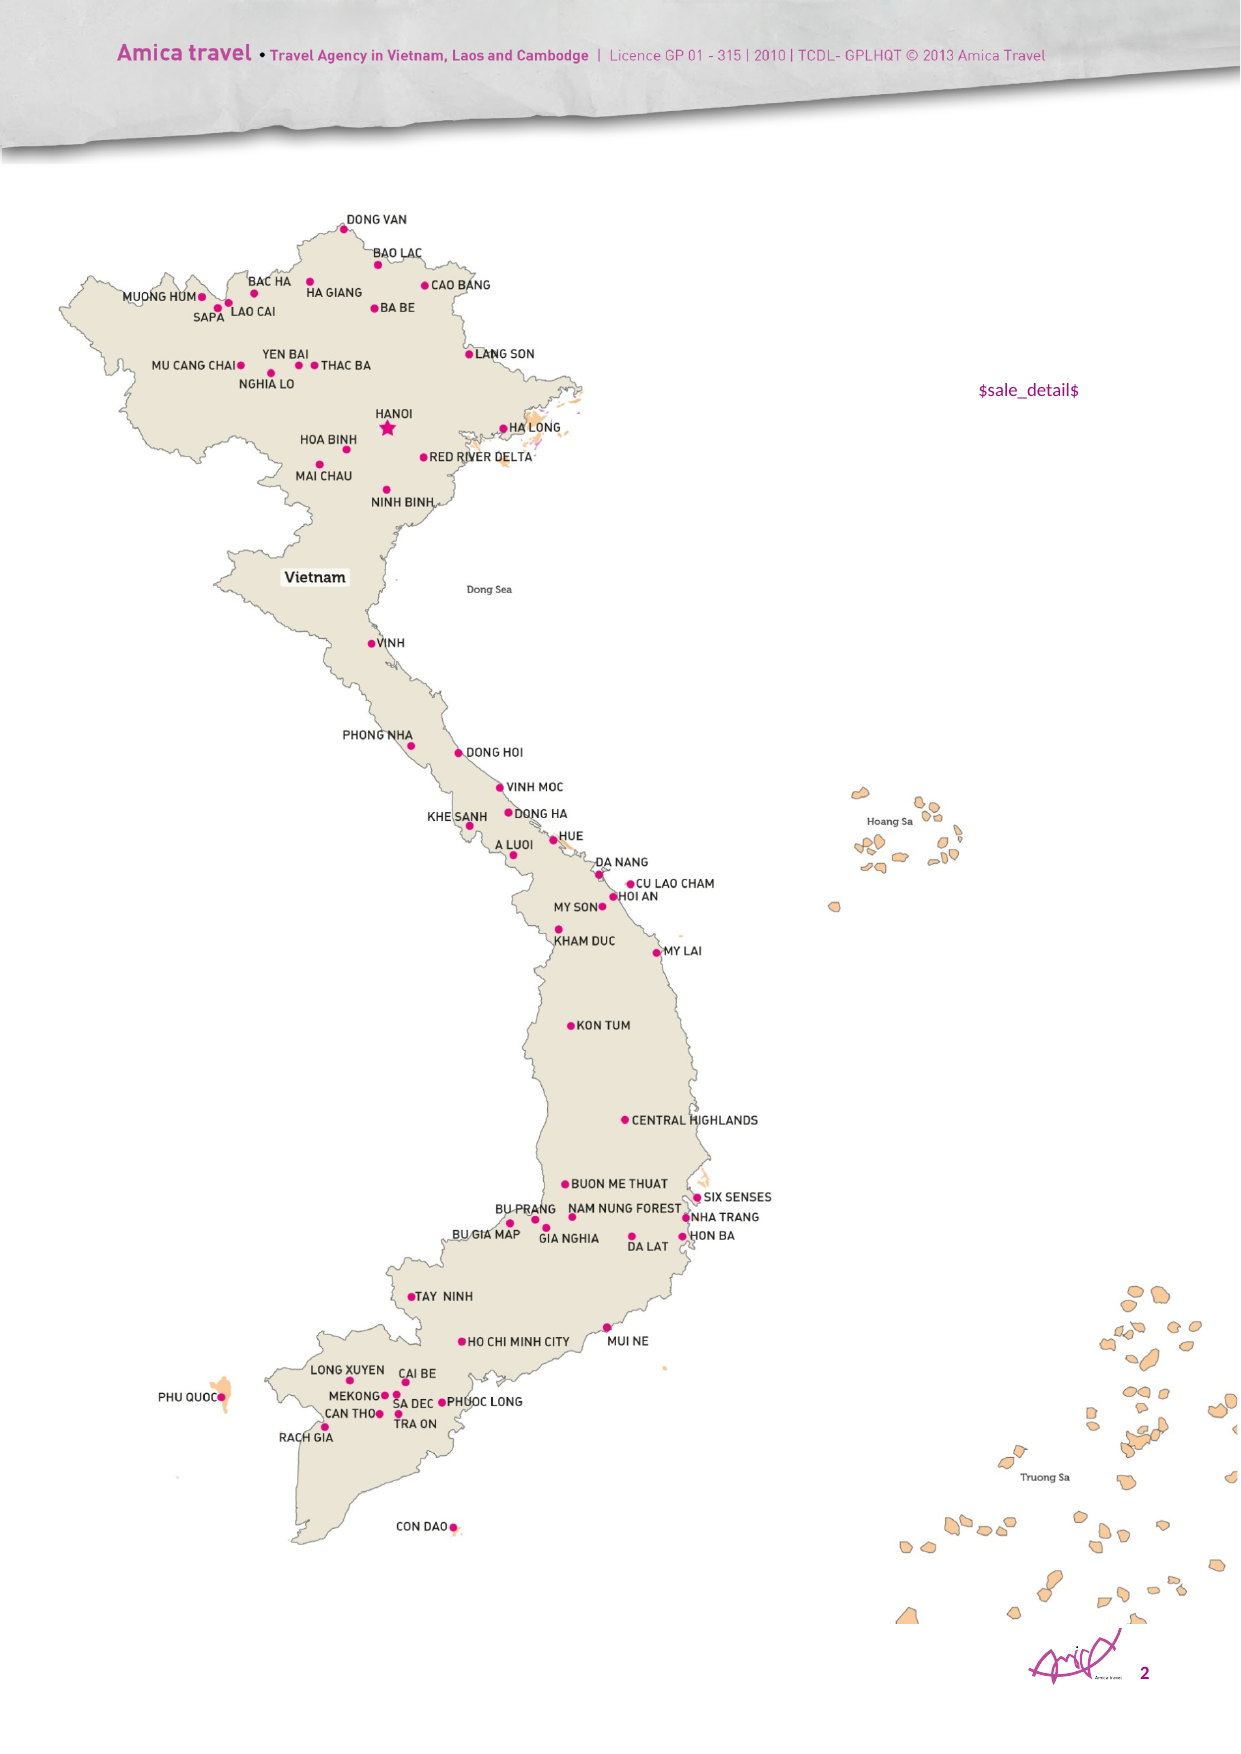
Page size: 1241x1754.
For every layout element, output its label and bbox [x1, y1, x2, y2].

picture [1028, 1628, 1122, 1685]
picture [31, 178, 1236, 1621]
picture [0, 0, 1241, 172]
